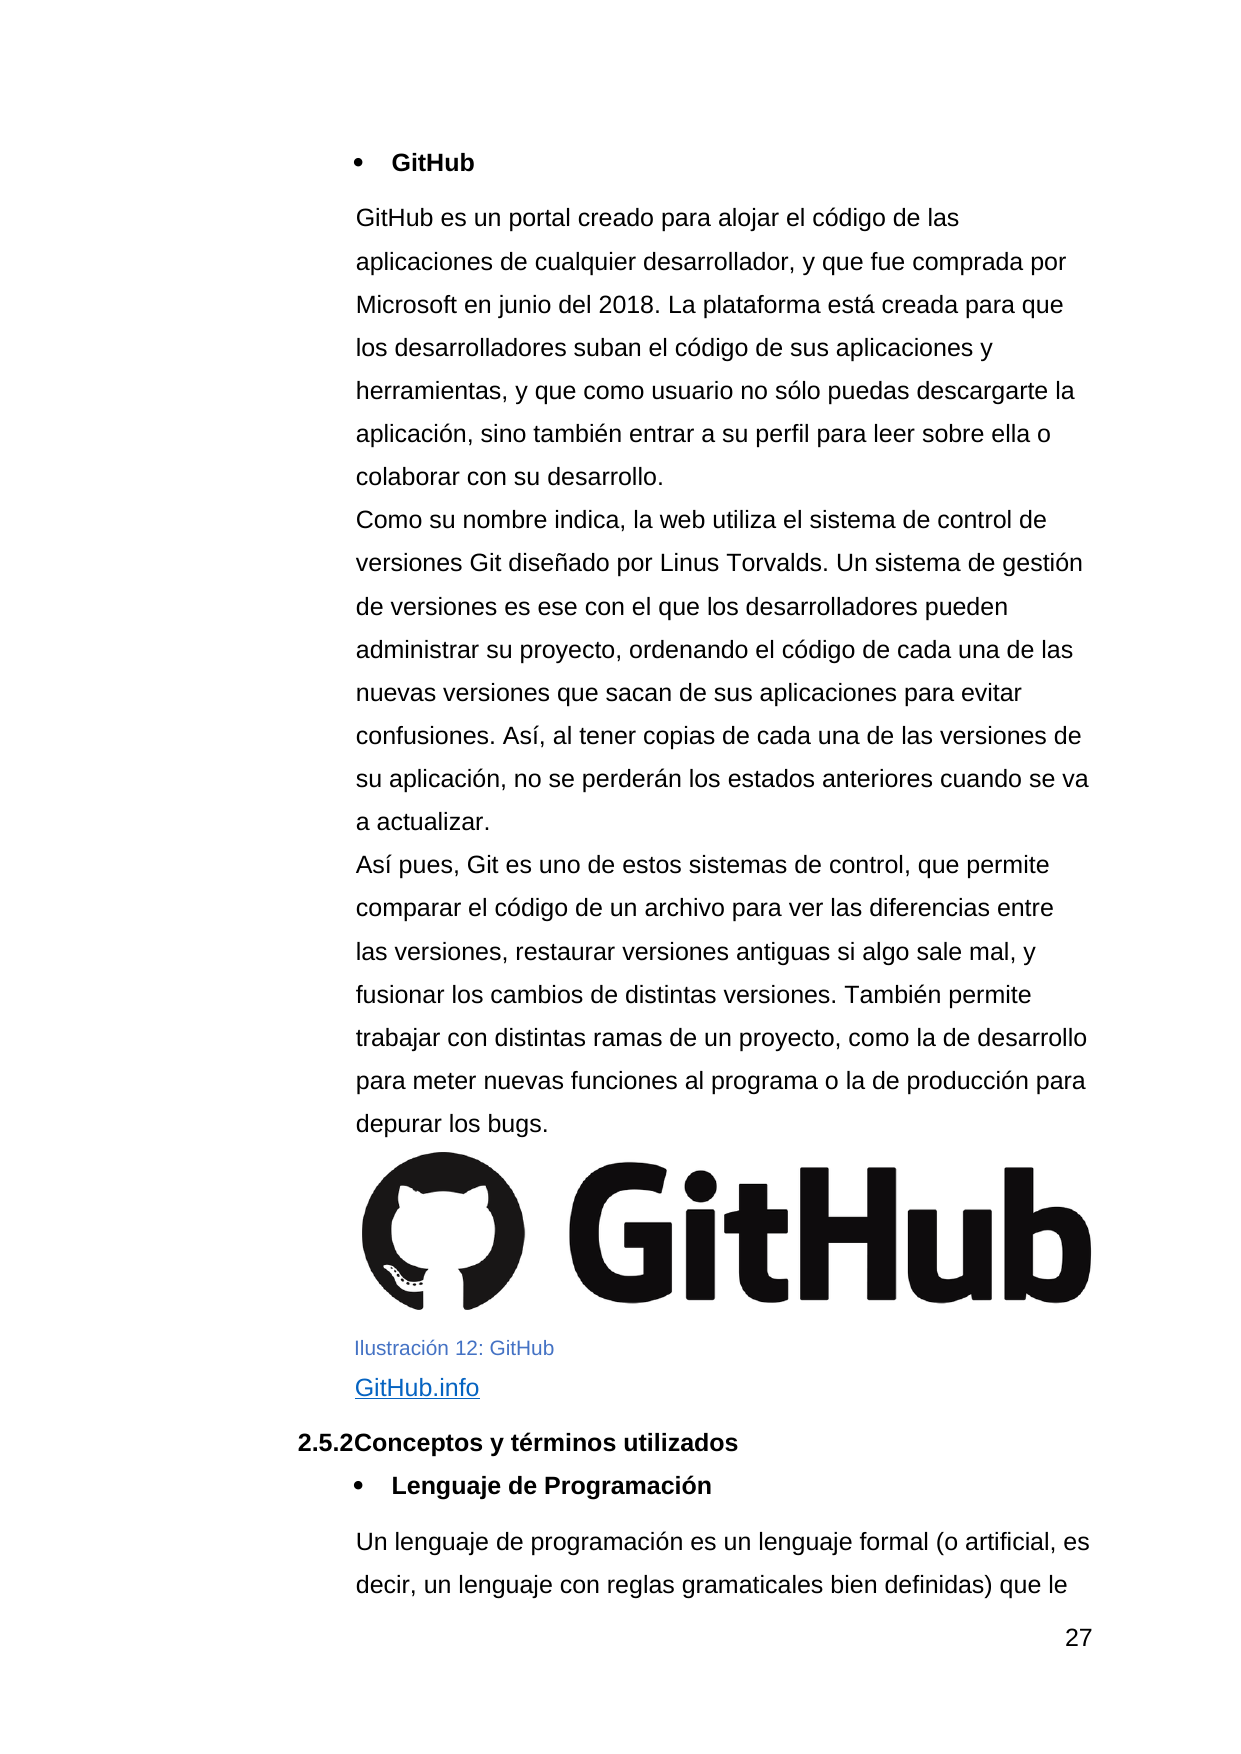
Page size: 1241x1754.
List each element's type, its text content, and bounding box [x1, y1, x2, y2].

picture [355, 1152, 1096, 1310]
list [356, 1527, 1092, 1599]
list GitHub es un portal creado para alojar el código de las aplicaciones de cualquier desarrollador, y que fue comprada por Microsoft en junio del 2018. La plataforma está creada para que los desarrolladores suban el código de sus aplicaciones y herramientas, y que como usuario no sólo puedas descargarte la aplicación, sino también entrar a su perfil para leer sobre ella o colaborar con su desarrollo. [356, 203, 1092, 491]
subtitle GitHub.info [354, 1373, 1092, 1401]
subtitle GitHub [354, 148, 1092, 177]
text Ilustración 12: GitHub [354, 1336, 1092, 1360]
subtitle Lenguaje de Programación [354, 1471, 1092, 1500]
list Como su nombre indica, la web utiliza el sistema de control de versiones Git diseñado por Linus Torvalds. Un sistema de gestión de versiones es ese con el que los desarrolladores pueden administrar su proyecto, ordenando el código de cada una de las nuevas versiones que sacan de sus aplicaciones para evitar confusiones. Así, al tener copias de cada una de las versiones de su aplicación, no se perderán los estados anteriores cuando se va a actualizar. [356, 505, 1092, 836]
subtitle Conceptos y términos utilizados [298, 1428, 1092, 1457]
list Así pues, Git es uno de estos sistemas de control, que permite comparar el código de un archivo para ver las diferencias entre las versiones, restaurar versiones antiguas si algo sale mal, y fusionar los cambios de distintas versiones. También permite trabajar con distintas ramas de un proyecto, como la de desarrollo para meter nuevas funciones al programa o la de producción para depurar los bugs. [356, 850, 1092, 1152]
